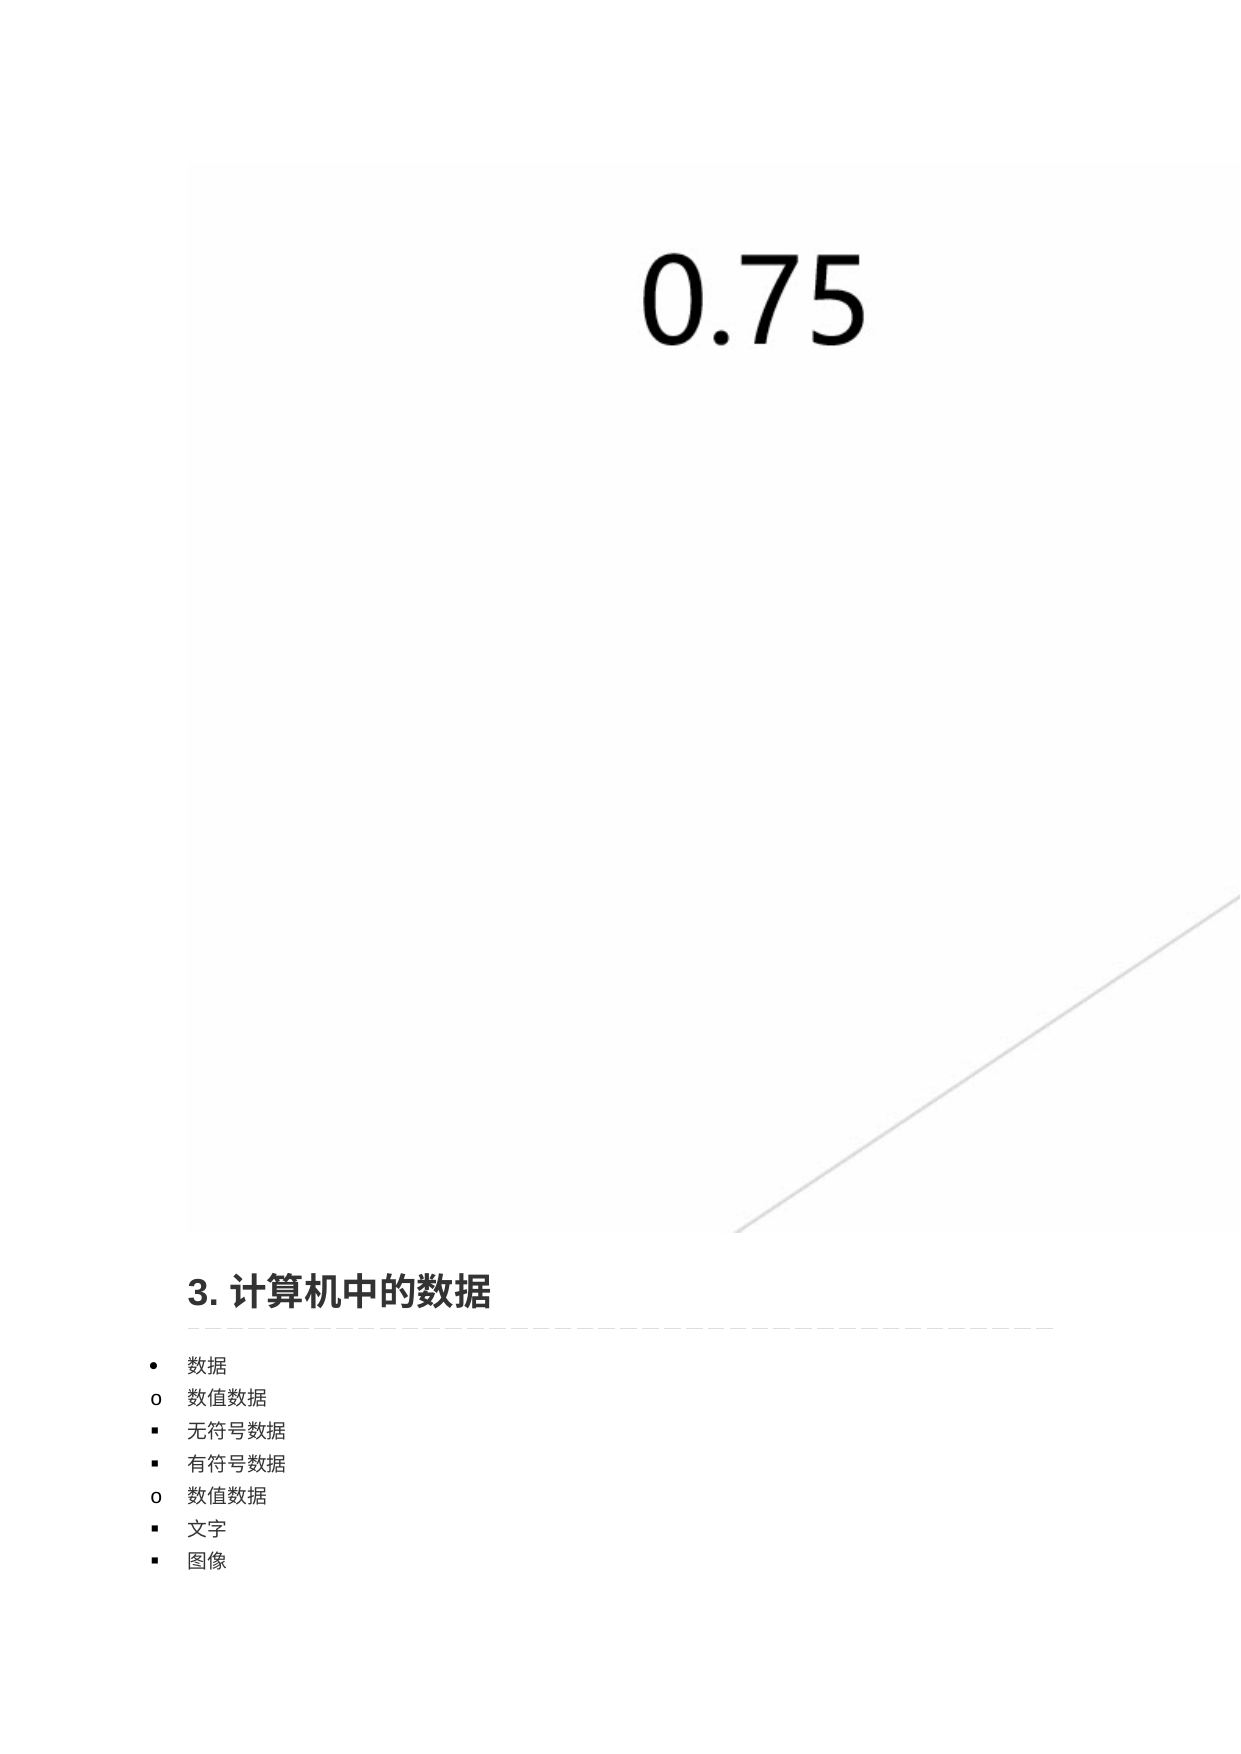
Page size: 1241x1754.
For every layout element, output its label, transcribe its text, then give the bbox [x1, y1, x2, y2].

list 有符号数据 [150, 1446, 1053, 1479]
list 无符号数据 [150, 1414, 1053, 1446]
subtitle 3. 计算机中的数据 [187, 1256, 1053, 1329]
list 图像 [150, 1544, 1053, 1576]
list 文字 [150, 1511, 1053, 1544]
list 数值数据 [150, 1381, 1053, 1414]
list 数据 [150, 1349, 1053, 1381]
list 数值数据 [150, 1479, 1053, 1511]
picture [187, 162, 1241, 1233]
